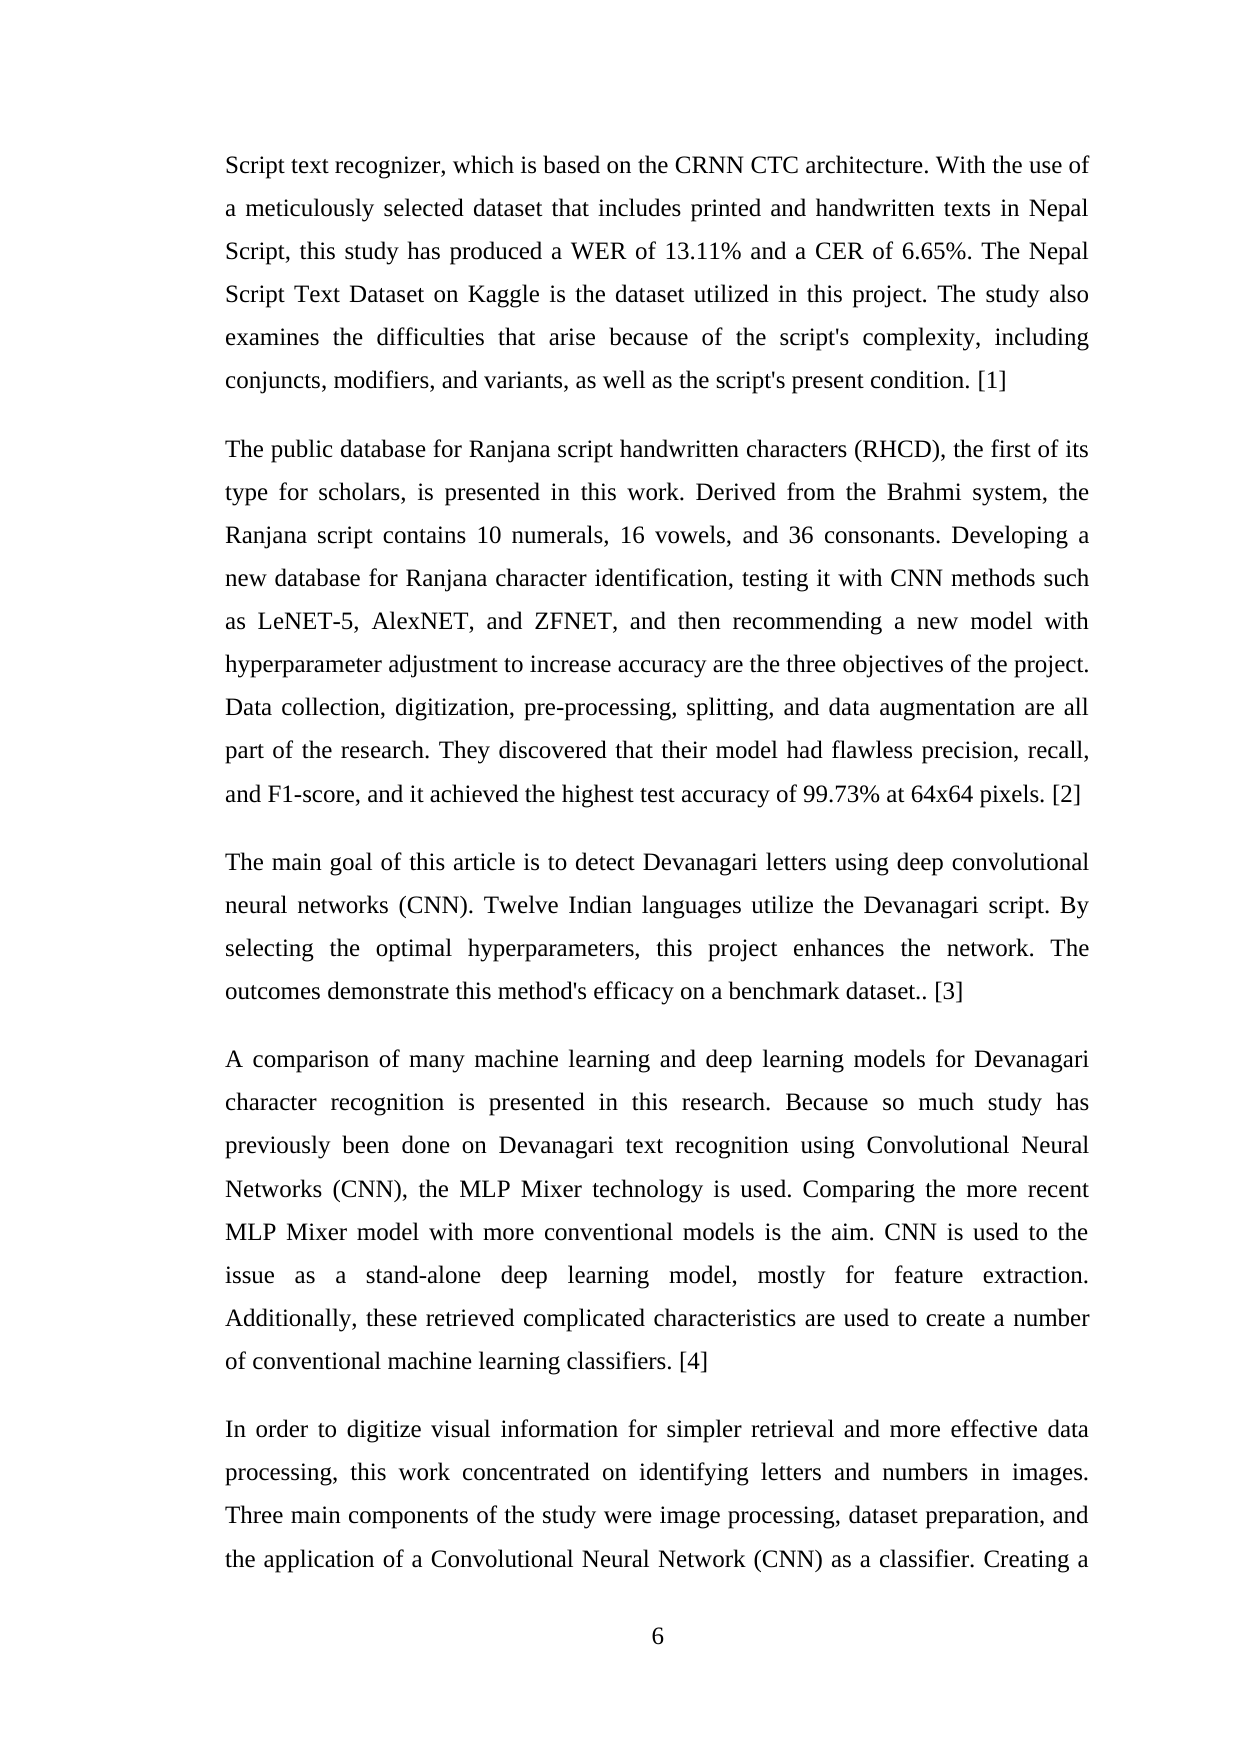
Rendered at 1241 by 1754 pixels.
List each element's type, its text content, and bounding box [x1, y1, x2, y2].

list The main goal of this article is to detect Devanagari letters using deep convolutional neural networks (CNN). Twelve Indian languages utilize the Devanagari script. By selecting the optimal hyperparameters, this project enhances the network. The outcomes demonstrate this method's efficacy on a benchmark dataset.. [225, 847, 1090, 1005]
list The public database for Ranjana script handwritten characters (RHCD), the first of its type for scholars, is presented in this work. Derived from the Brahmi system, the Ranjana script contains 10 numerals, 16 vowels, and 36 consonants. Developing a new database for Ranjana character identification, testing it with CNN methods such as LeNET-5, AlexNET, and ZFNET, and then recommending a new model with hyperparameter adjustment to increase accuracy are the three objectives of the project. Data collection, digitization, pre-processing, splitting, and data augmentation are all part of the research. They discovered that their model had flawless precision, recall, and F1-score, and it achieved the highest test accuracy of 99.73% at 64x64 pixels. [225, 434, 1090, 807]
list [225, 150, 1090, 394]
list A comparison of many machine learning and deep learning models for Devanagari character recognition is presented in this research. Because so much study has previously been done on Devanagari text recognition using Convolutional Neural Networks (CNN), the MLP Mixer technology is used. Comparing the more recent MLP Mixer model with more conventional models is the aim. CNN is used to the issue as a stand-alone deep learning model, mostly for feature extraction. Additionally, these retrieved complicated characteristics are used to create a number of conventional machine learning classifiers. [225, 1044, 1090, 1375]
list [225, 1414, 1090, 1572]
